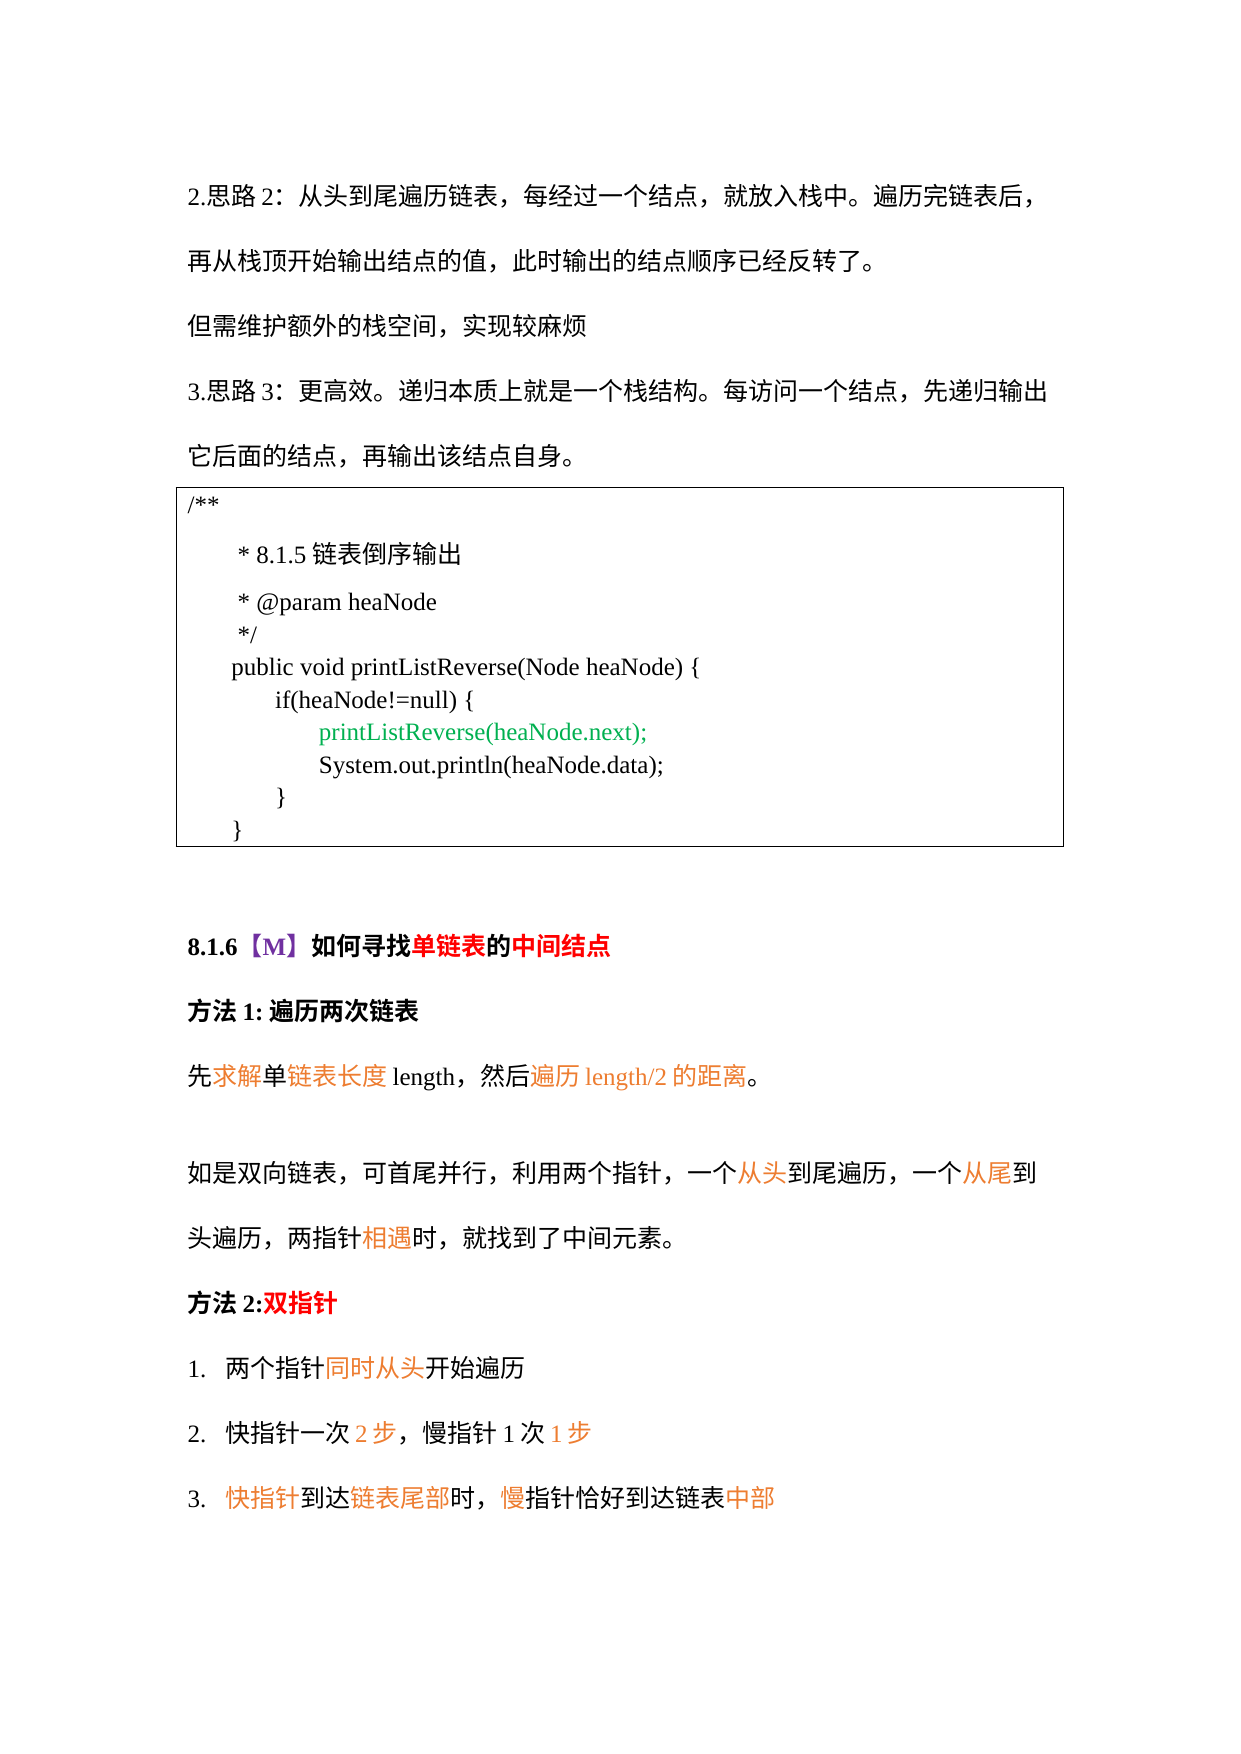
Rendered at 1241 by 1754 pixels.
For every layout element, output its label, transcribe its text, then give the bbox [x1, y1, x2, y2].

text 方法1: 遍历两次链表 [187, 977, 1053, 1042]
list 快指针到达链表尾部时，慢指针恰好到达链表中部 [187, 1464, 1053, 1529]
text 3.思路3：更高效。递归本质上就是一个栈结构。每访问一个结点，先递归输出它后面的结点，再输出该结点自身。 [187, 357, 1053, 487]
text 方法2:双指针 [187, 1269, 1053, 1334]
text 8.1.6【M】如何寻找单链表的中间结点 [187, 912, 1053, 977]
text 2.思路2：从头到尾遍历链表，每经过一个结点，就放入栈中。遍历完链表后，再从栈顶开始输出结点的值，此时输出的结点顺序已经反转了。 [187, 162, 1053, 292]
text 如是双向链表，可首尾并行，利用两个指针，一个从头到尾遍历，一个从尾到头遍历，两指针相遇时，就找到了中间元素。 [187, 1139, 1053, 1269]
list 快指针一次2步，慢指针1次1步 [187, 1399, 1053, 1464]
list 两个指针同时从头开始遍历 [187, 1334, 1053, 1399]
text 但需维护额外的栈空间，实现较麻烦 [187, 292, 1053, 357]
text 先求解单链表长度length，然后遍历length/2的距离。 [187, 1042, 1053, 1107]
table_header /** * 8.1.5 链表倒序输出 * @param heaNode */ public void printListReverse(Node heaNode) { if(heaNode!=null) { printListReverse(heaNode.next); System.out.println(heaNode.data); } } [177, 488, 1063, 846]
